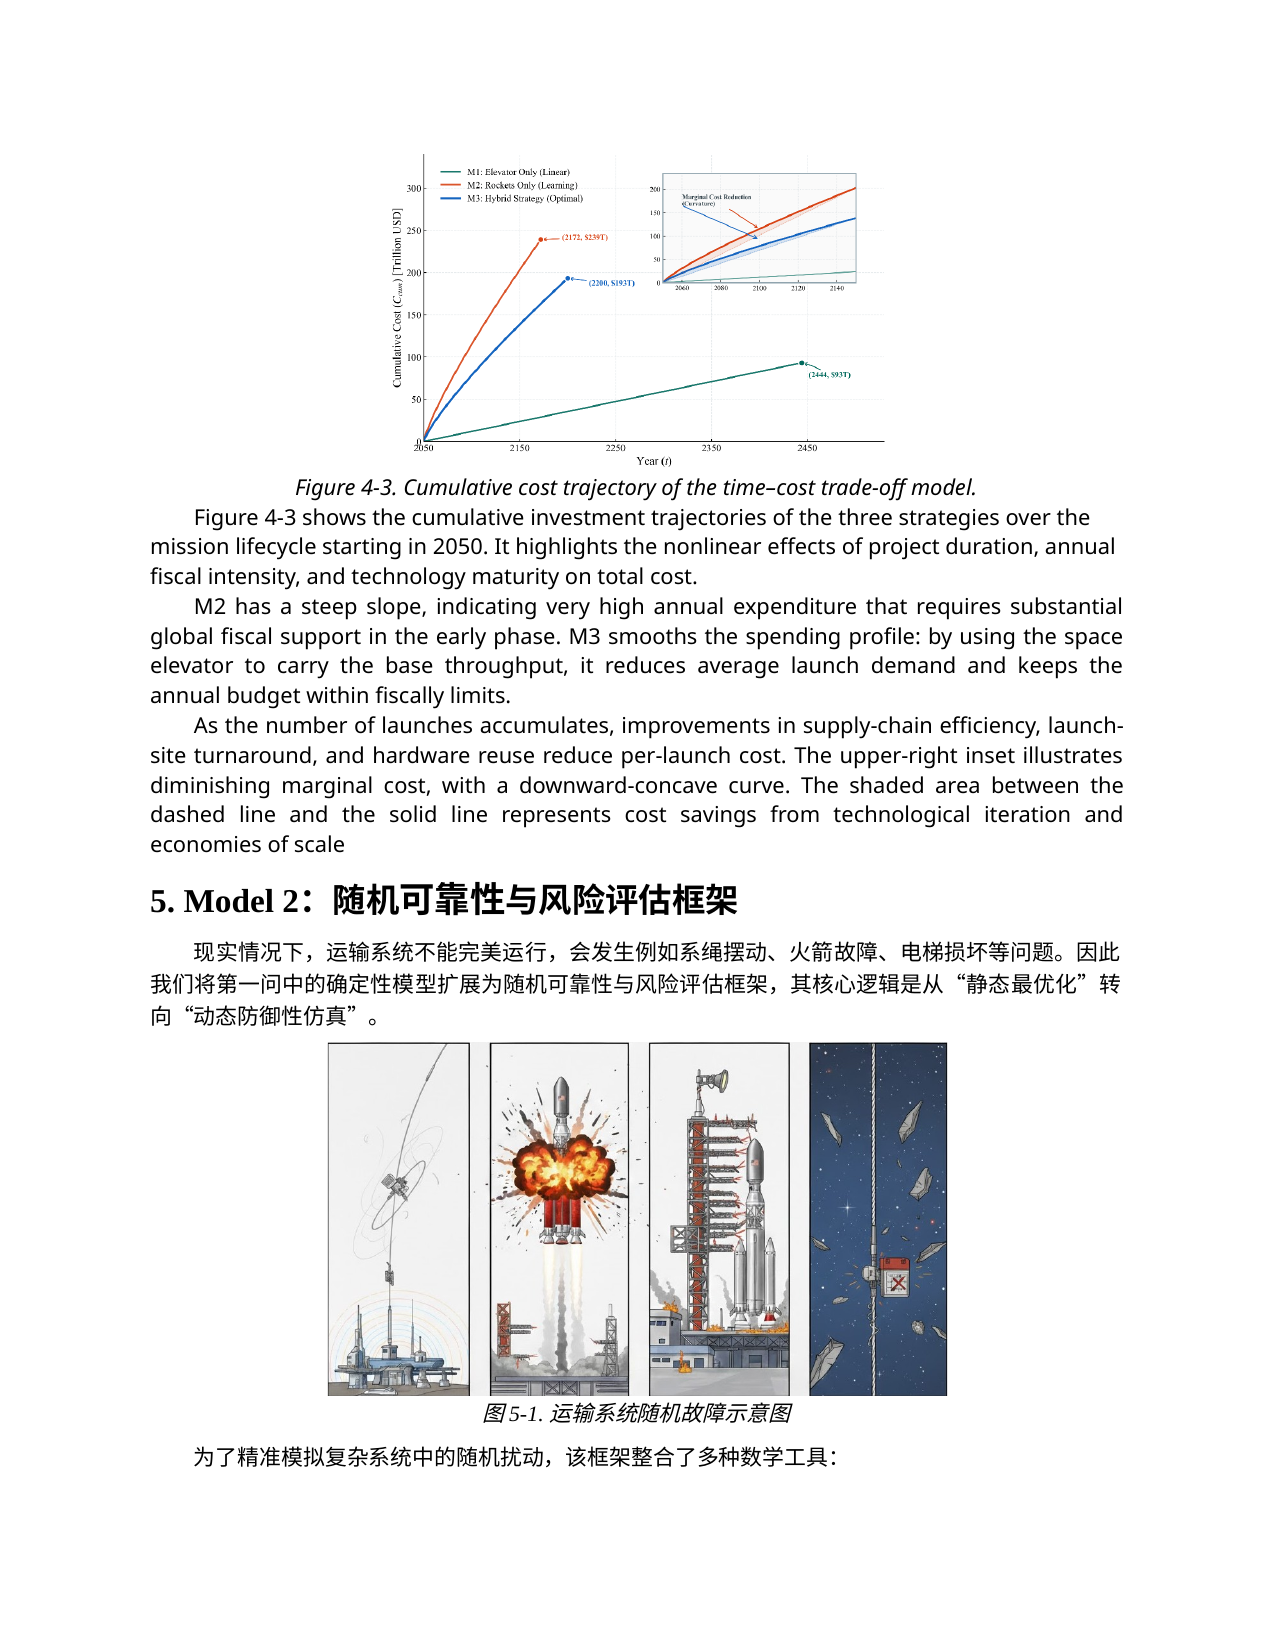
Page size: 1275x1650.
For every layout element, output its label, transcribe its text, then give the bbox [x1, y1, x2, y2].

picture [387, 150, 888, 472]
text 5. Model 2：随机可靠性与风险评估框架 [150, 872, 1125, 923]
picture [327, 1042, 948, 1396]
text Figure 4-3. Cumulative cost trajectory of the time–cost trade-off model. [150, 472, 1125, 502]
text 图5-1. 运输系统随机故障示意图 [150, 1396, 1125, 1427]
text Figure 4-3 shows the cumulative investment trajectories of the three strategies over the mission lifecycle starting in 2050. It highlights the nonlinear effects of project duration, annual fiscal intensity, and technology maturity on total cost. [150, 502, 1125, 591]
text M2 has a steep slope, indicating very high annual expenditure that requires substantial global fiscal support in the early phase. M3 smooths the spending profile: by using the space elevator to carry the base throughput, it reduces average launch demand and keeps the annual budget within fiscally limits. [150, 591, 1125, 710]
text 为了精准模拟复杂系统中的随机扰动，该框架整合了多种数学工具： [150, 1440, 1125, 1471]
text As the number of launches accumulates, improvements in supply-chain efficiency, launch-site turnaround, and hardware reuse reduce per-launch cost. The upper-right inset illustrates diminishing marginal cost, with a downward-concave curve. The shaded area between the dashed line and the solid line represents cost savings from technological iteration and economies of scale [150, 710, 1125, 859]
text 现实情况下，运输系统不能完美运行，会发生例如系绳摆动、火箭故障、电梯损坏等问题。因此我们将第一问中的确定性模型扩展为随机可靠性与风险评估框架，其核心逻辑是从“静态最优化”转向“动态防御性仿真”。 [150, 935, 1125, 1030]
